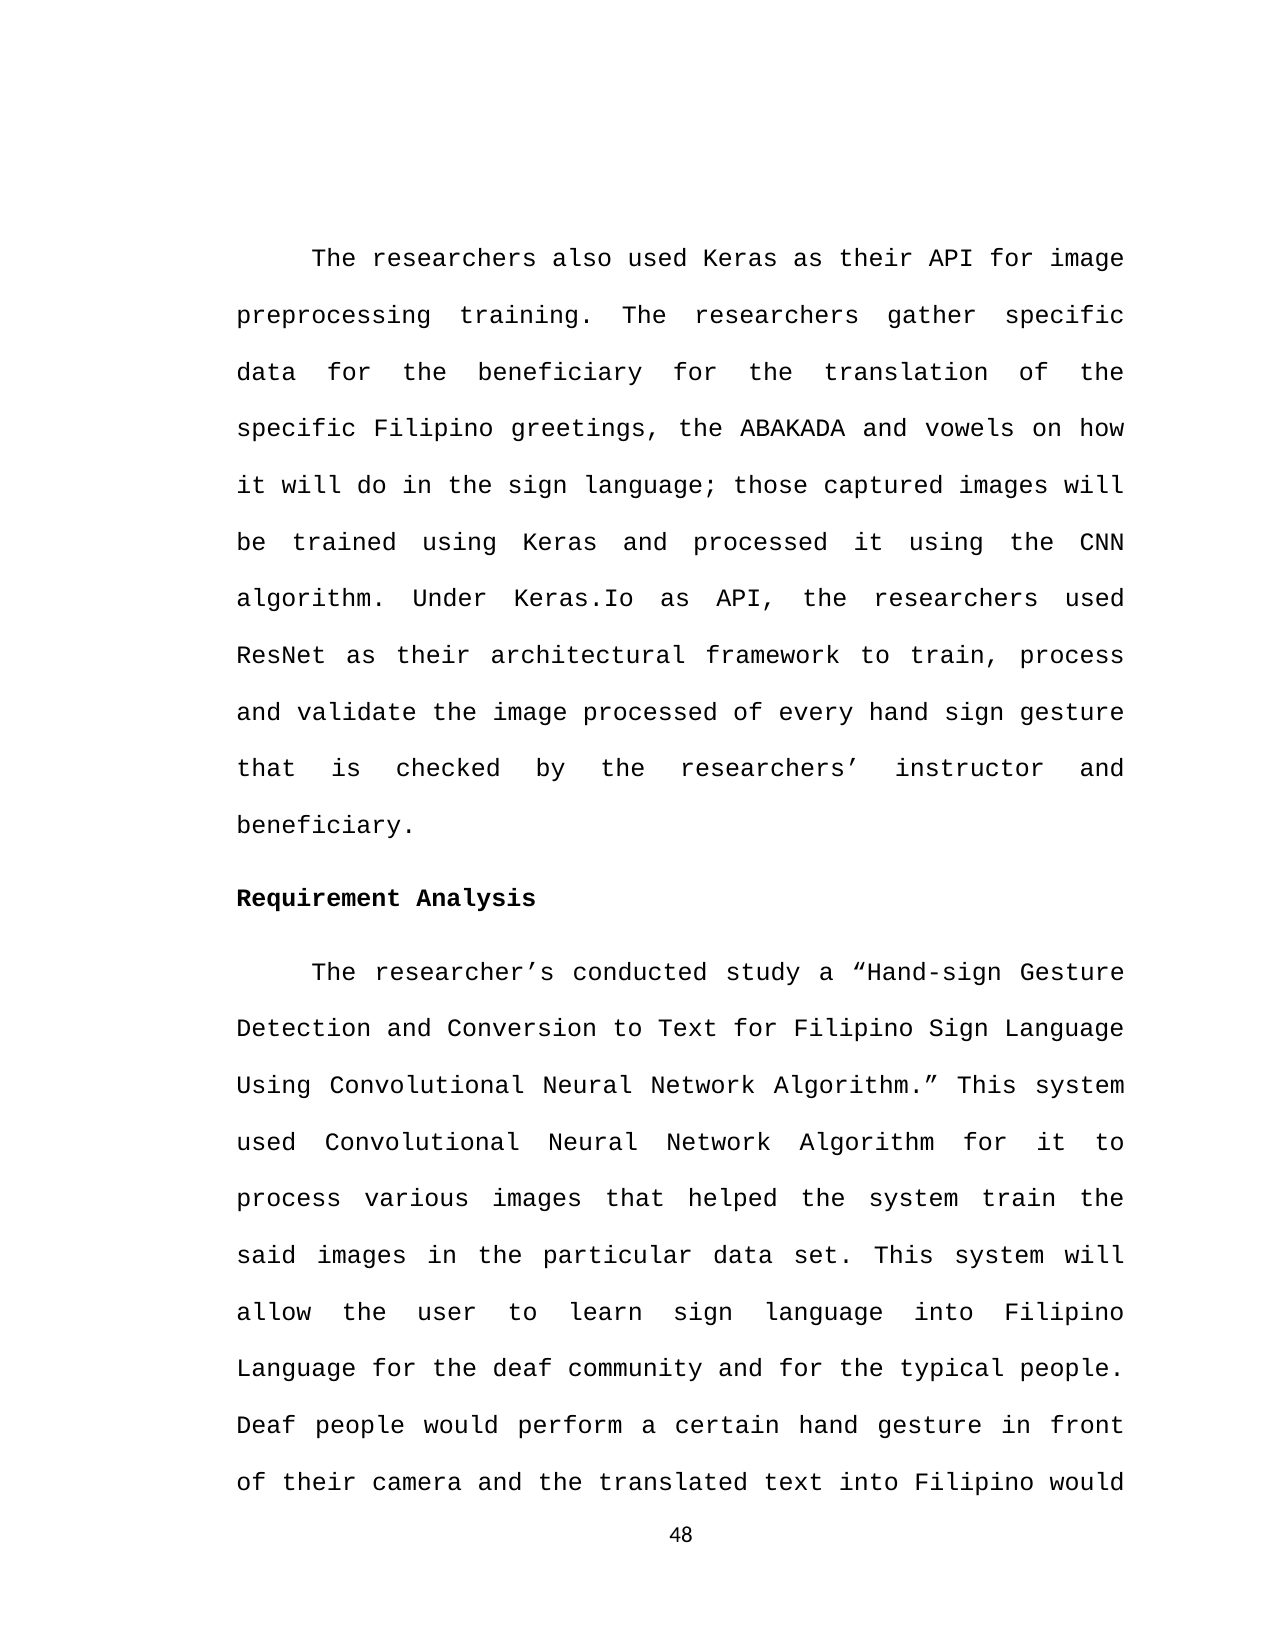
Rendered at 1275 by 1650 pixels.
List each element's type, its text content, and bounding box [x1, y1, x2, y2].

text Requirement Analysis [236, 886, 1125, 914]
text The researchers also used Keras as their API for image preprocessing training. The researchers gather specific data for the beneficiary for the translation of the specific Filipino greetings, the ABAKADA and vowels on how it will do in the sign language; those captured images will be trained using Keras and processed it using the CNN algorithm. Under Keras.Io as API, the researchers used ResNet as their architectural framework to train, process and validate the image processed of every hand sign gesture that is checked by the researchers’ instructor and beneficiary. [236, 246, 1125, 841]
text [236, 959, 1125, 1498]
